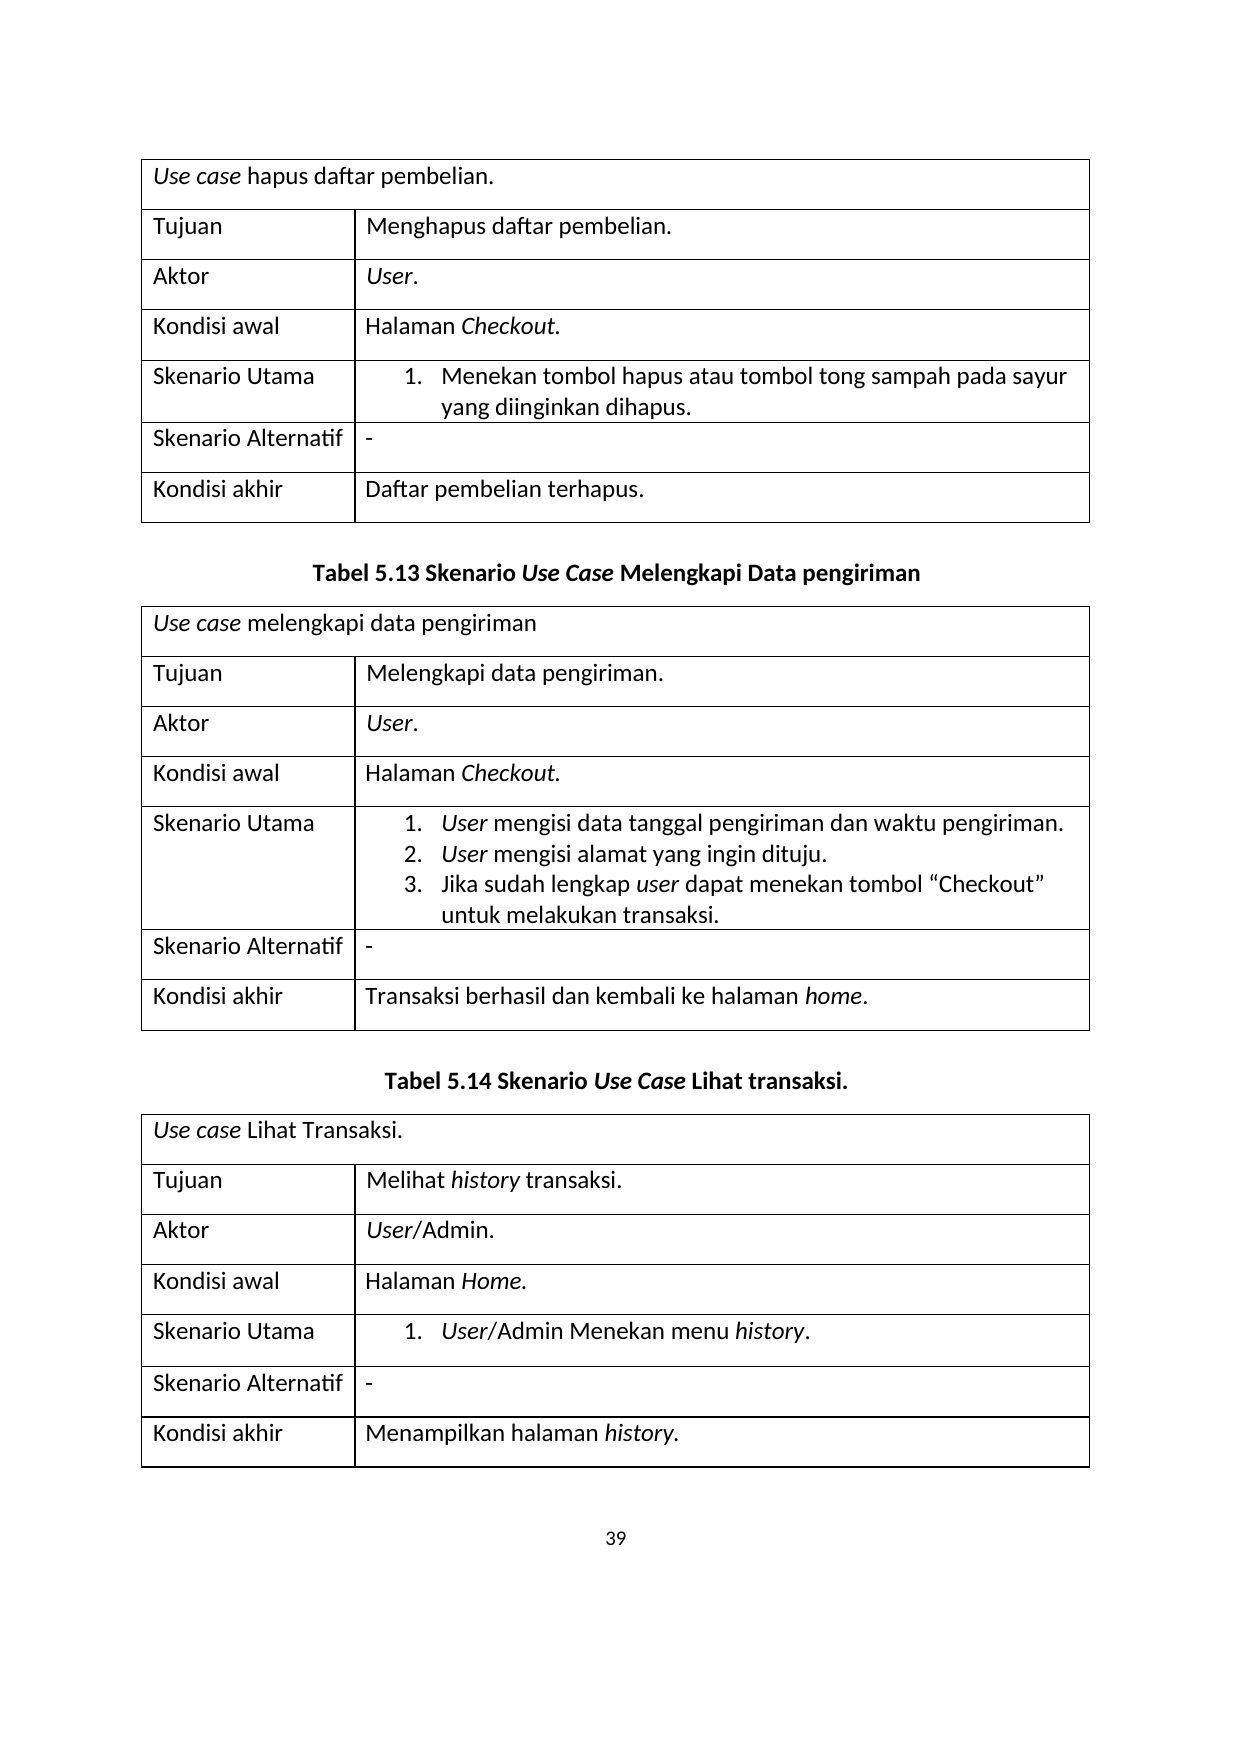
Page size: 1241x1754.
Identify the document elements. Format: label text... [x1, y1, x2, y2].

table_cell User/Admin Menekan menu history. [356, 1315, 1089, 1366]
table_cell Tujuan [142, 657, 354, 706]
table_cell Halaman Checkout. [356, 310, 1089, 359]
table_cell Kondisi akhir [142, 980, 354, 1029]
table_cell Aktor [142, 707, 354, 756]
table_cell - [356, 930, 1089, 979]
table_cell User. [356, 260, 1089, 309]
table_cell Menampilkan halaman history. [356, 1418, 1089, 1466]
table_cell Daftar pembelian terhapus. [356, 473, 1089, 522]
table_cell User/Admin. [356, 1215, 1089, 1264]
table_cell Kondisi awal [142, 757, 354, 806]
table_cell User mengisi data tanggal pengiriman dan waktu pengiriman. User mengisi alamat yang ingin dituju. Jika sudah lengkap user dapat menekan tombol “Checkout” untuk melakukan transaksi. [356, 807, 1089, 929]
table_cell Skenario Alternatif [142, 423, 354, 472]
table_cell - [356, 423, 1089, 472]
table_cell Skenario Alternatif [142, 1367, 354, 1416]
table_cell Melengkapi data pengiriman. [356, 657, 1089, 706]
table_cell User. [356, 707, 1089, 756]
table_cell Skenario Utama [142, 361, 354, 422]
table_cell Skenario Alternatif [142, 930, 354, 979]
table_cell Aktor [142, 260, 354, 309]
table_cell Menghapus daftar pembelian. [356, 210, 1089, 259]
table_cell Skenario Utama [142, 807, 354, 929]
table_header Use case hapus daftar pembelian. [142, 160, 1089, 209]
table_cell Halaman Home. [356, 1265, 1089, 1314]
table_cell Kondisi akhir [142, 1418, 354, 1466]
text Tabel 5.14 Skenario Use Case Lihat transaksi. [141, 1065, 1092, 1095]
table_cell Tujuan [142, 210, 354, 259]
table_cell Melihat history transaksi. [356, 1165, 1089, 1214]
table_cell Aktor [142, 1215, 354, 1264]
text Tabel 5.13 Skenario Use Case Melengkapi Data pengiriman [141, 557, 1092, 588]
table_cell Kondisi awal [142, 310, 354, 359]
table_cell Menekan tombol hapus atau tombol tong sampah pada sayur yang diinginkan dihapus. [356, 361, 1089, 422]
table_cell Kondisi awal [142, 1265, 354, 1314]
table_cell Halaman Checkout. [356, 757, 1089, 806]
table_cell - [356, 1367, 1089, 1416]
table_cell Tujuan [142, 1165, 354, 1214]
table_header Use case Lihat Transaksi. [142, 1115, 1089, 1163]
table_cell Kondisi akhir [142, 473, 354, 522]
table_cell Transaksi berhasil dan kembali ke halaman home. [356, 980, 1089, 1029]
table_cell Skenario Utama [142, 1315, 354, 1366]
table_header Use case melengkapi data pengiriman [142, 607, 1089, 656]
